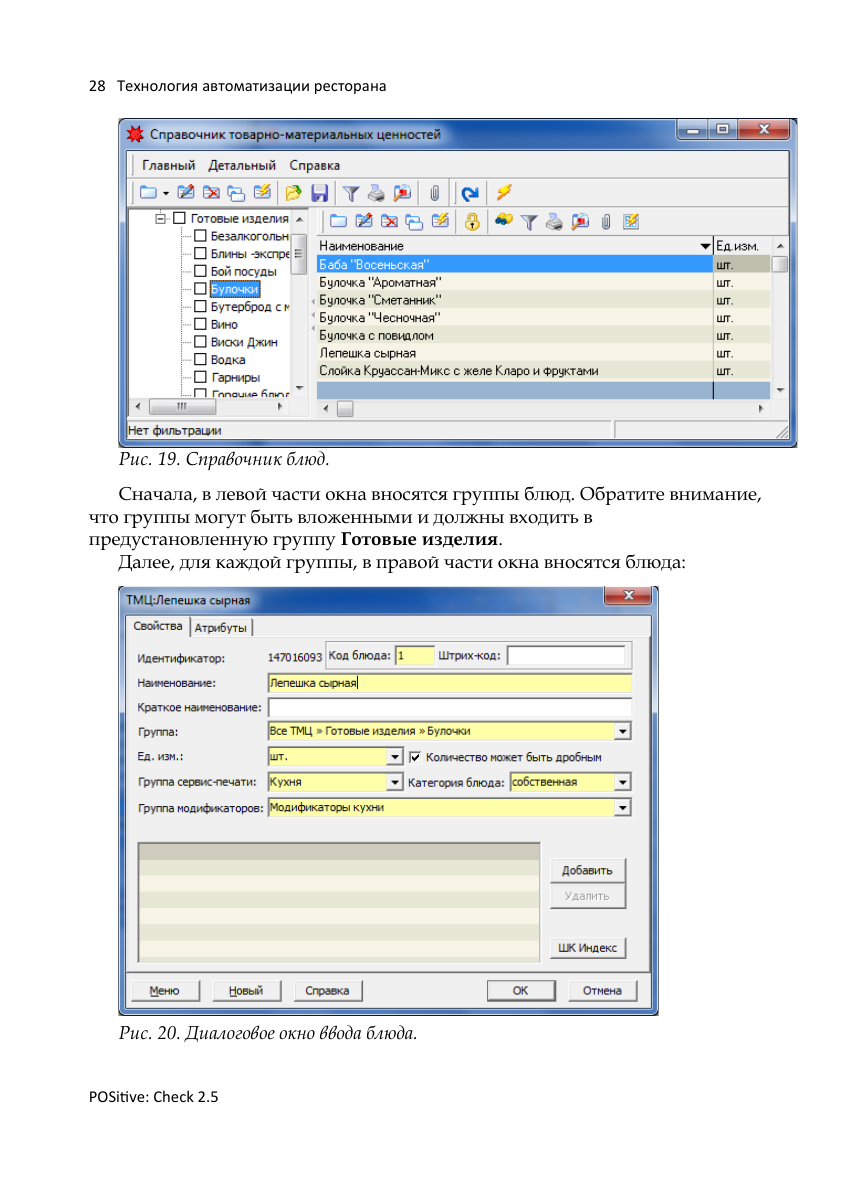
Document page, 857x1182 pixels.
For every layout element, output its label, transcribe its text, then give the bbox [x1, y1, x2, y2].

picture [118, 586, 659, 1016]
text Рис. 19. Справочник блюд. [89, 448, 768, 471]
text Далее, для каждой группы, в правой части окна вносятся блюда: [89, 551, 768, 573]
text Рис. 20. Диалоговое окно ввода блюда. [89, 1022, 768, 1044]
text Сначала, в левой части окна вносятся группы блюд. Обратите внимание, что группы могут быть вложенными и должны входить в предустановленную группу Готовые изделия. [89, 483, 768, 551]
picture [118, 118, 798, 448]
